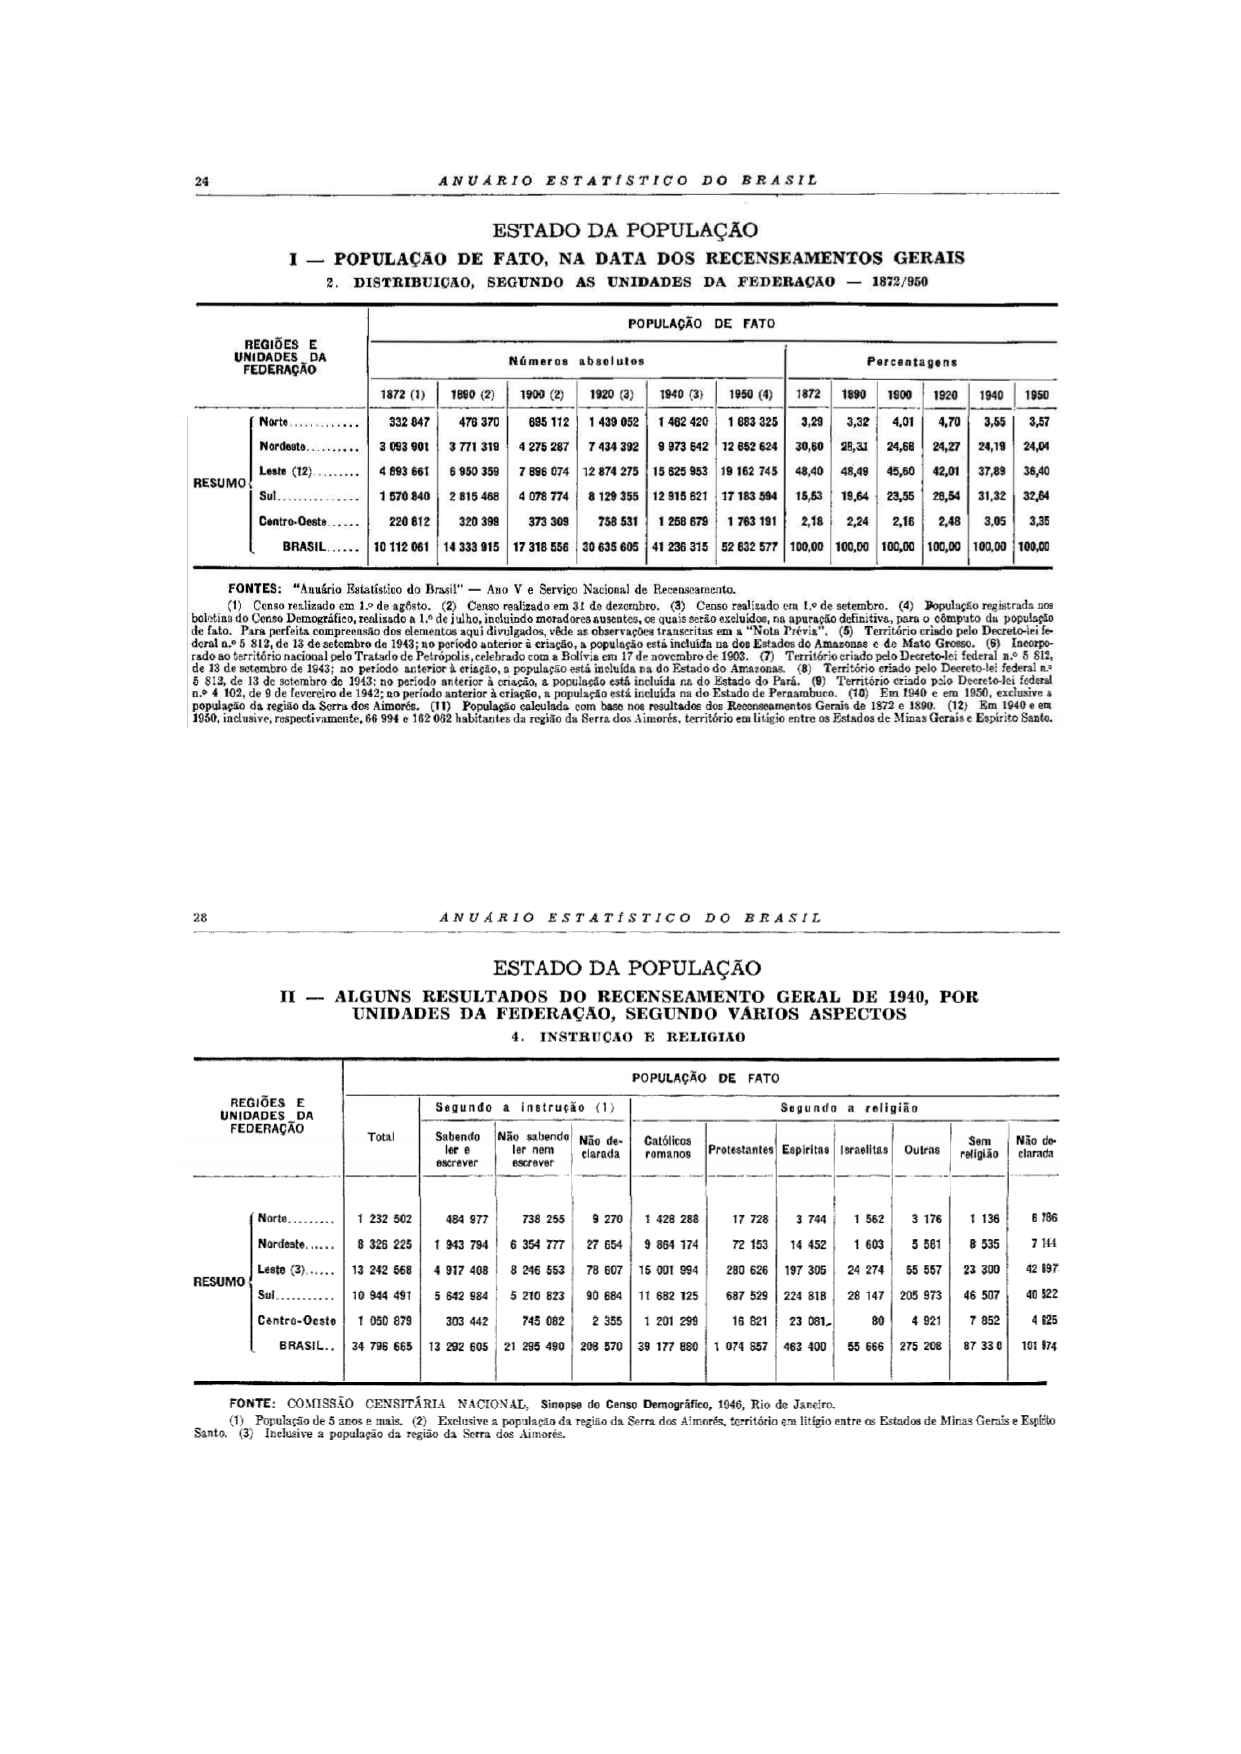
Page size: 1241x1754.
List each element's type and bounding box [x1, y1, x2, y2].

picture [177, 147, 1063, 728]
picture [177, 878, 1063, 1446]
